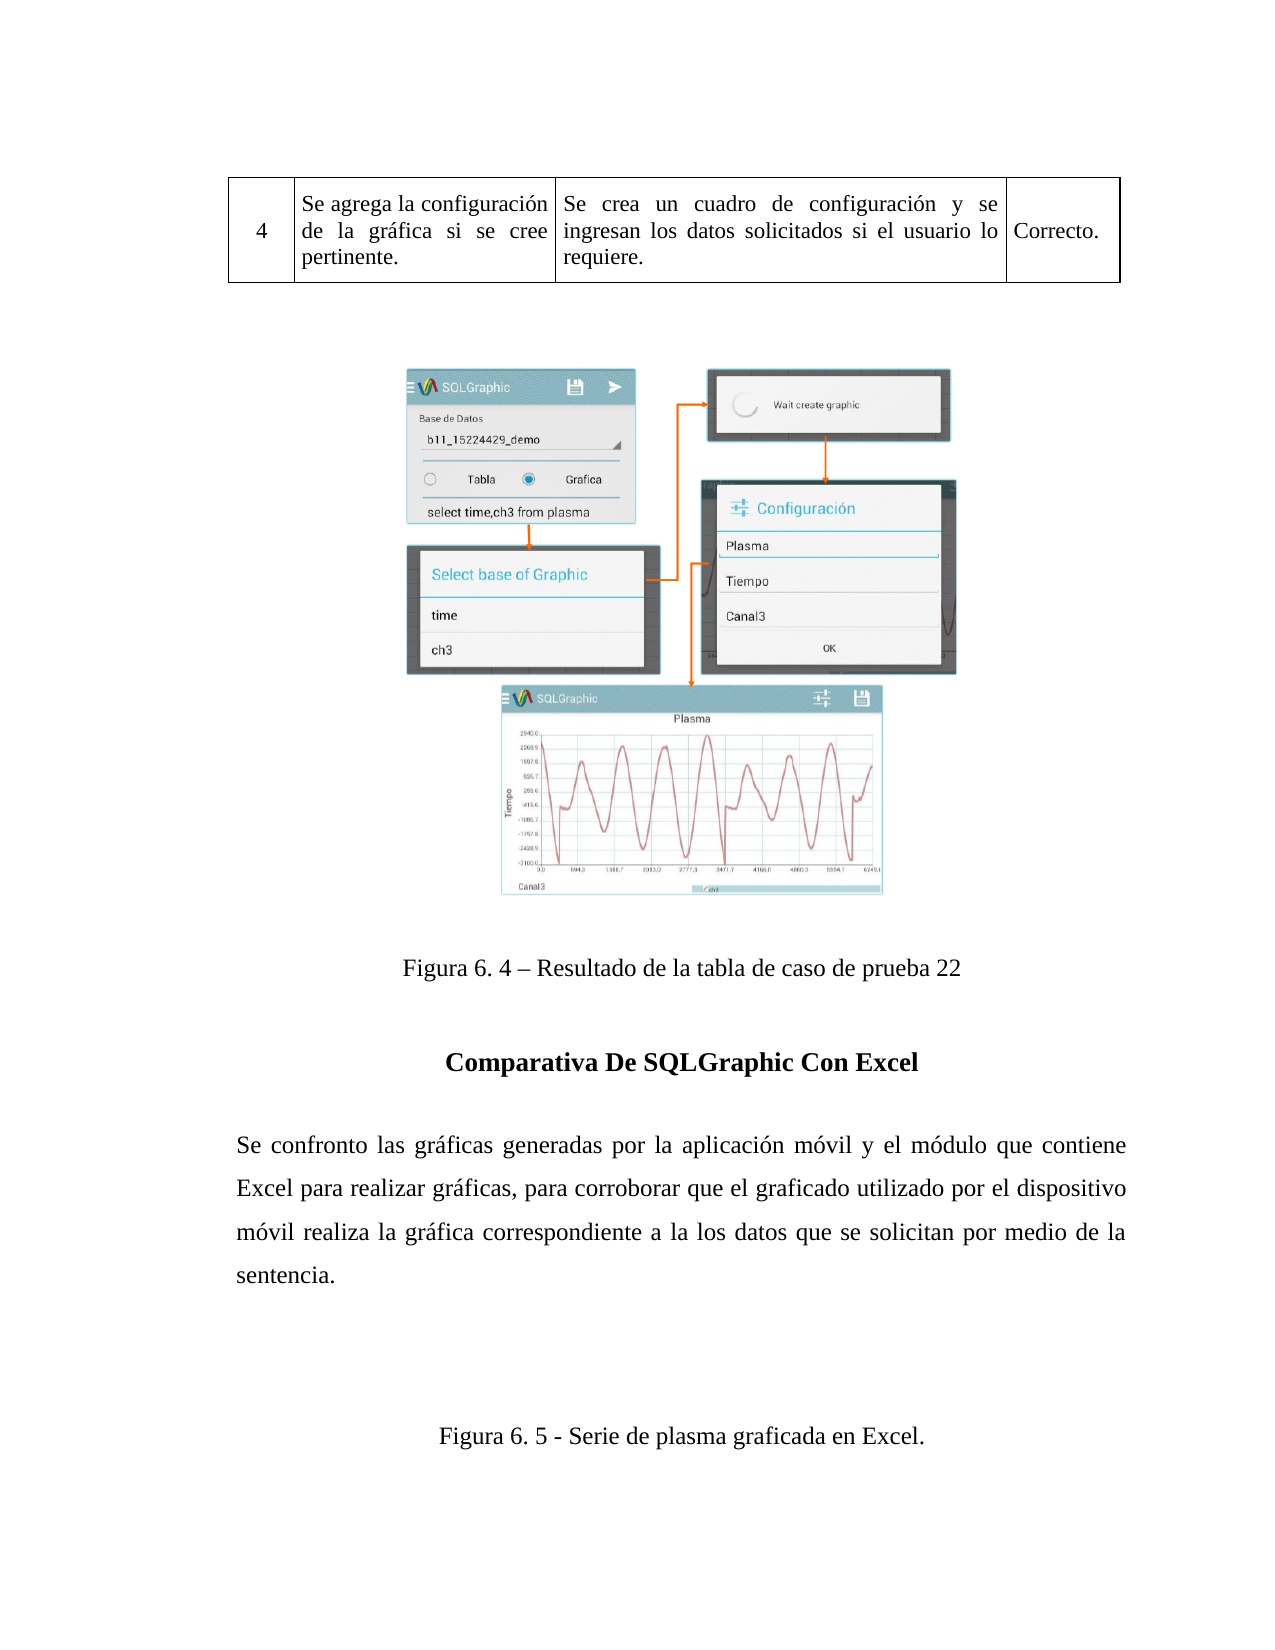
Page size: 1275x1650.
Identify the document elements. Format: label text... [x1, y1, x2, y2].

text Se confronto las gráficas generadas por la aplicación móvil y el módulo que contiene Excel para realizar gráficas, para corroborar que el graficado utilizado por el dispositivo móvil realiza la gráfica correspondiente a la los datos que se solicitan por medio de la sentencia. [236, 1130, 1127, 1288]
table_cell Se agrega la configuración de la gráfica si se cree pertinente. [295, 178, 555, 282]
table_cell Se crea un cuadro de configuración y se ingresan los datos solicitados si el usuario lo requiere. [556, 178, 1006, 282]
picture [399, 363, 964, 902]
table_cell Correcto. [1007, 178, 1119, 282]
subtitle Comparativa De SQLGraphic Con Excel [236, 1046, 1127, 1077]
table_cell 4 [229, 178, 294, 282]
